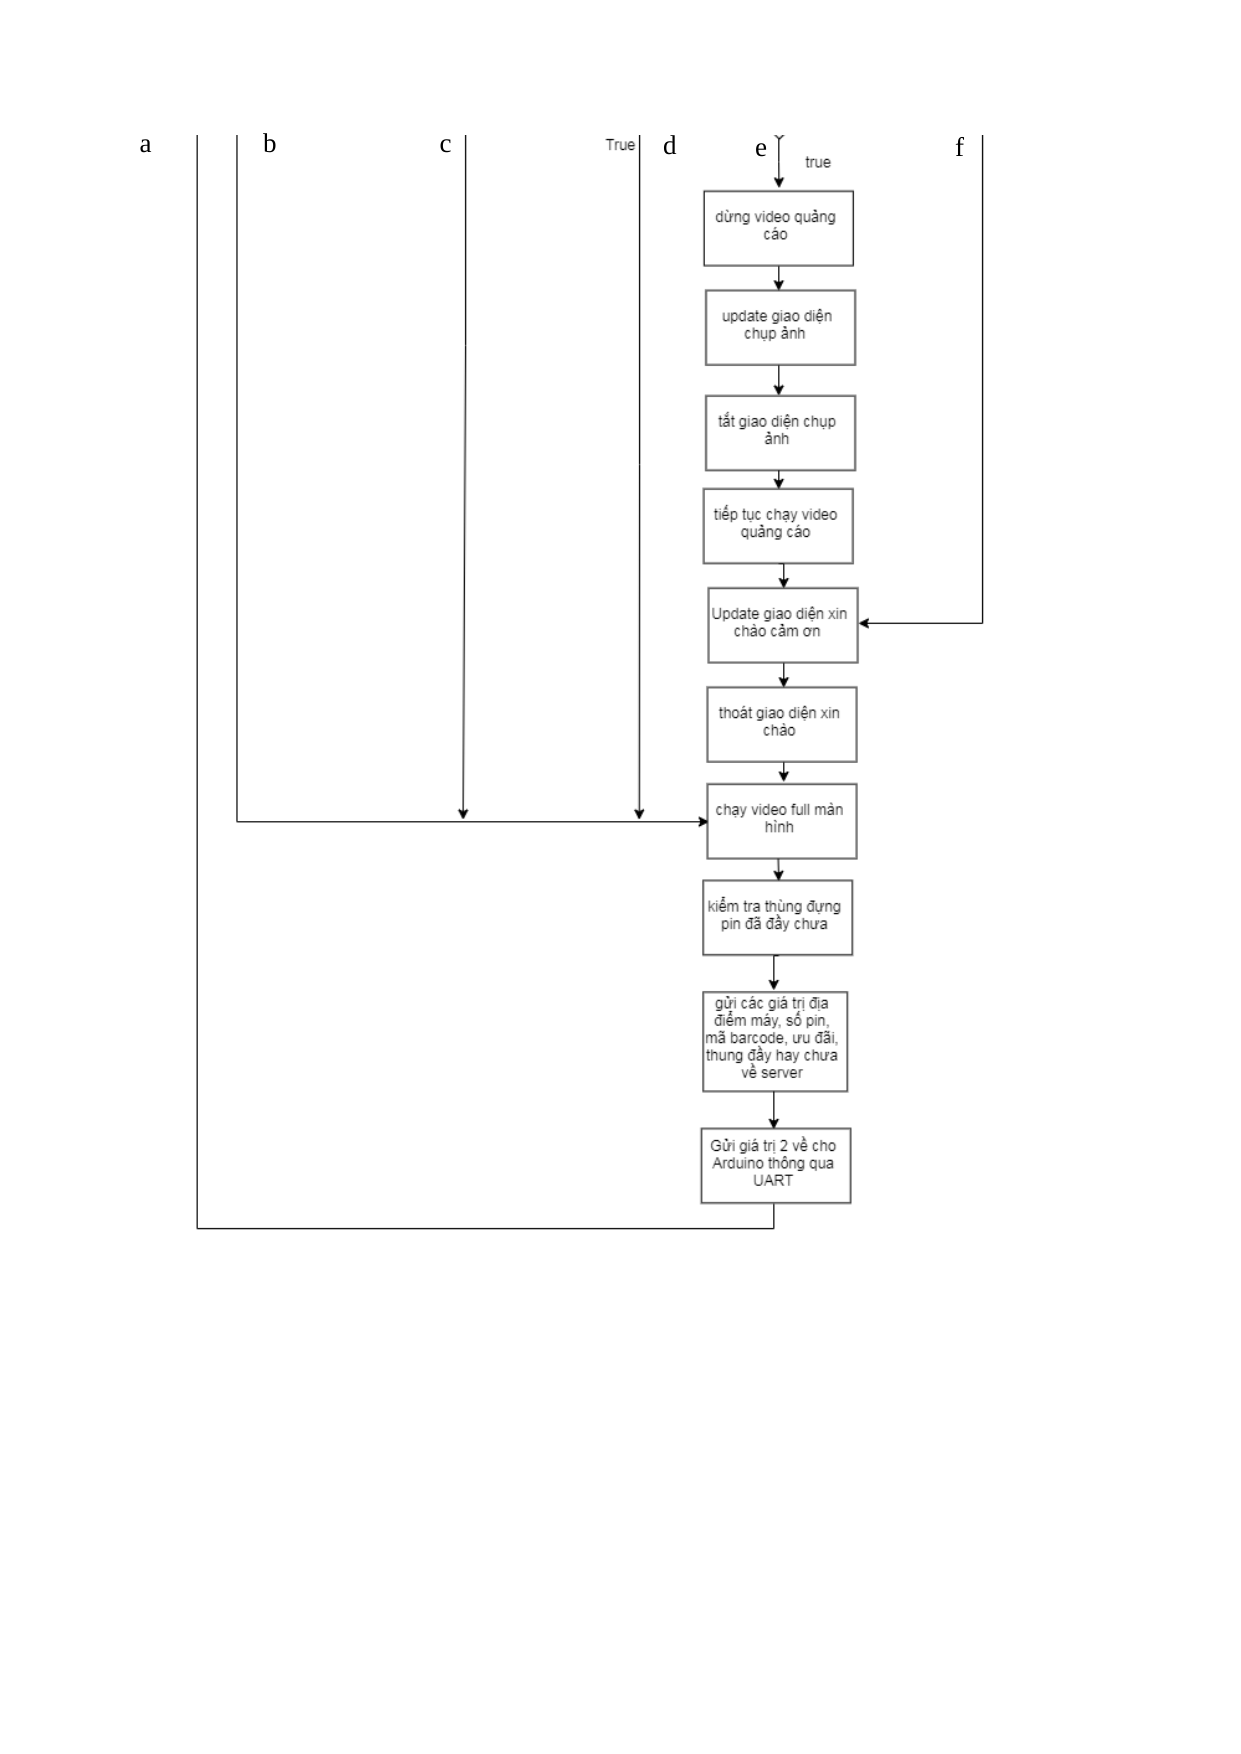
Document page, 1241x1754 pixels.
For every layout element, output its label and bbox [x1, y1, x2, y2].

picture [267, 141, 273, 151]
picture [188, 135, 997, 1243]
